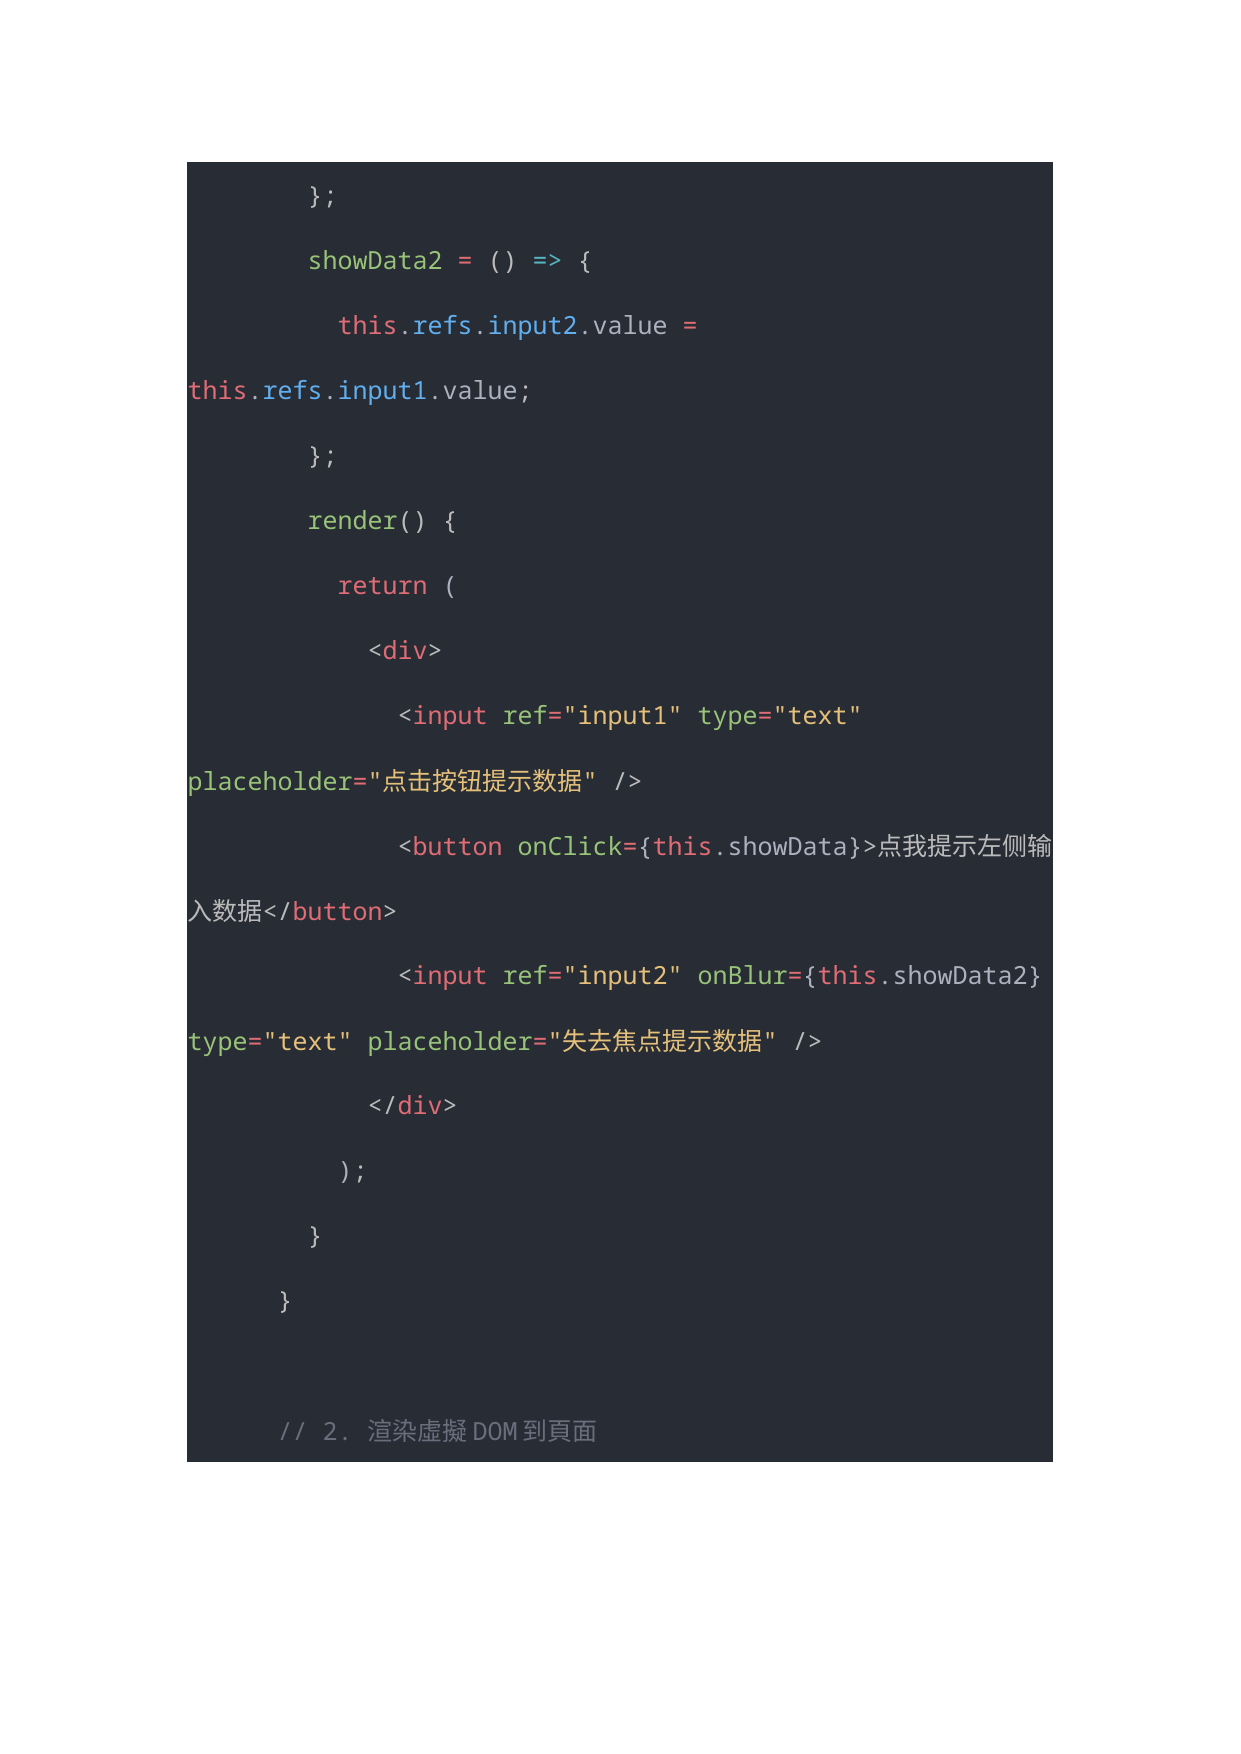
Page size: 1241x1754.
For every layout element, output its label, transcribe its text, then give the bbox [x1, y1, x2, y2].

text } [187, 1202, 1053, 1267]
text }; [187, 422, 1053, 487]
text render() { [187, 487, 1053, 552]
text <div> [187, 617, 1053, 682]
text } [187, 1267, 1053, 1332]
text return ( [187, 552, 1053, 617]
text ); [187, 1137, 1053, 1202]
text <input ref="input1" type="text" placeholder="点击按钮提示数据" /> [187, 682, 1053, 812]
text }; [187, 162, 1053, 227]
text <button onClick={this.showData}>点我提示左侧输入数据</button> [187, 812, 1053, 942]
text // 2. 渲染虛擬DOM到頁面 [187, 1397, 1053, 1462]
text showData2 = () => { [187, 227, 1053, 292]
text <input ref="input2" onBlur={this.showData2} type="text" placeholder="失去焦点提示数据" /> [187, 942, 1053, 1072]
text </div> [187, 1072, 1053, 1137]
text this.refs.input2.value = this.refs.input1.value; [187, 292, 1053, 422]
